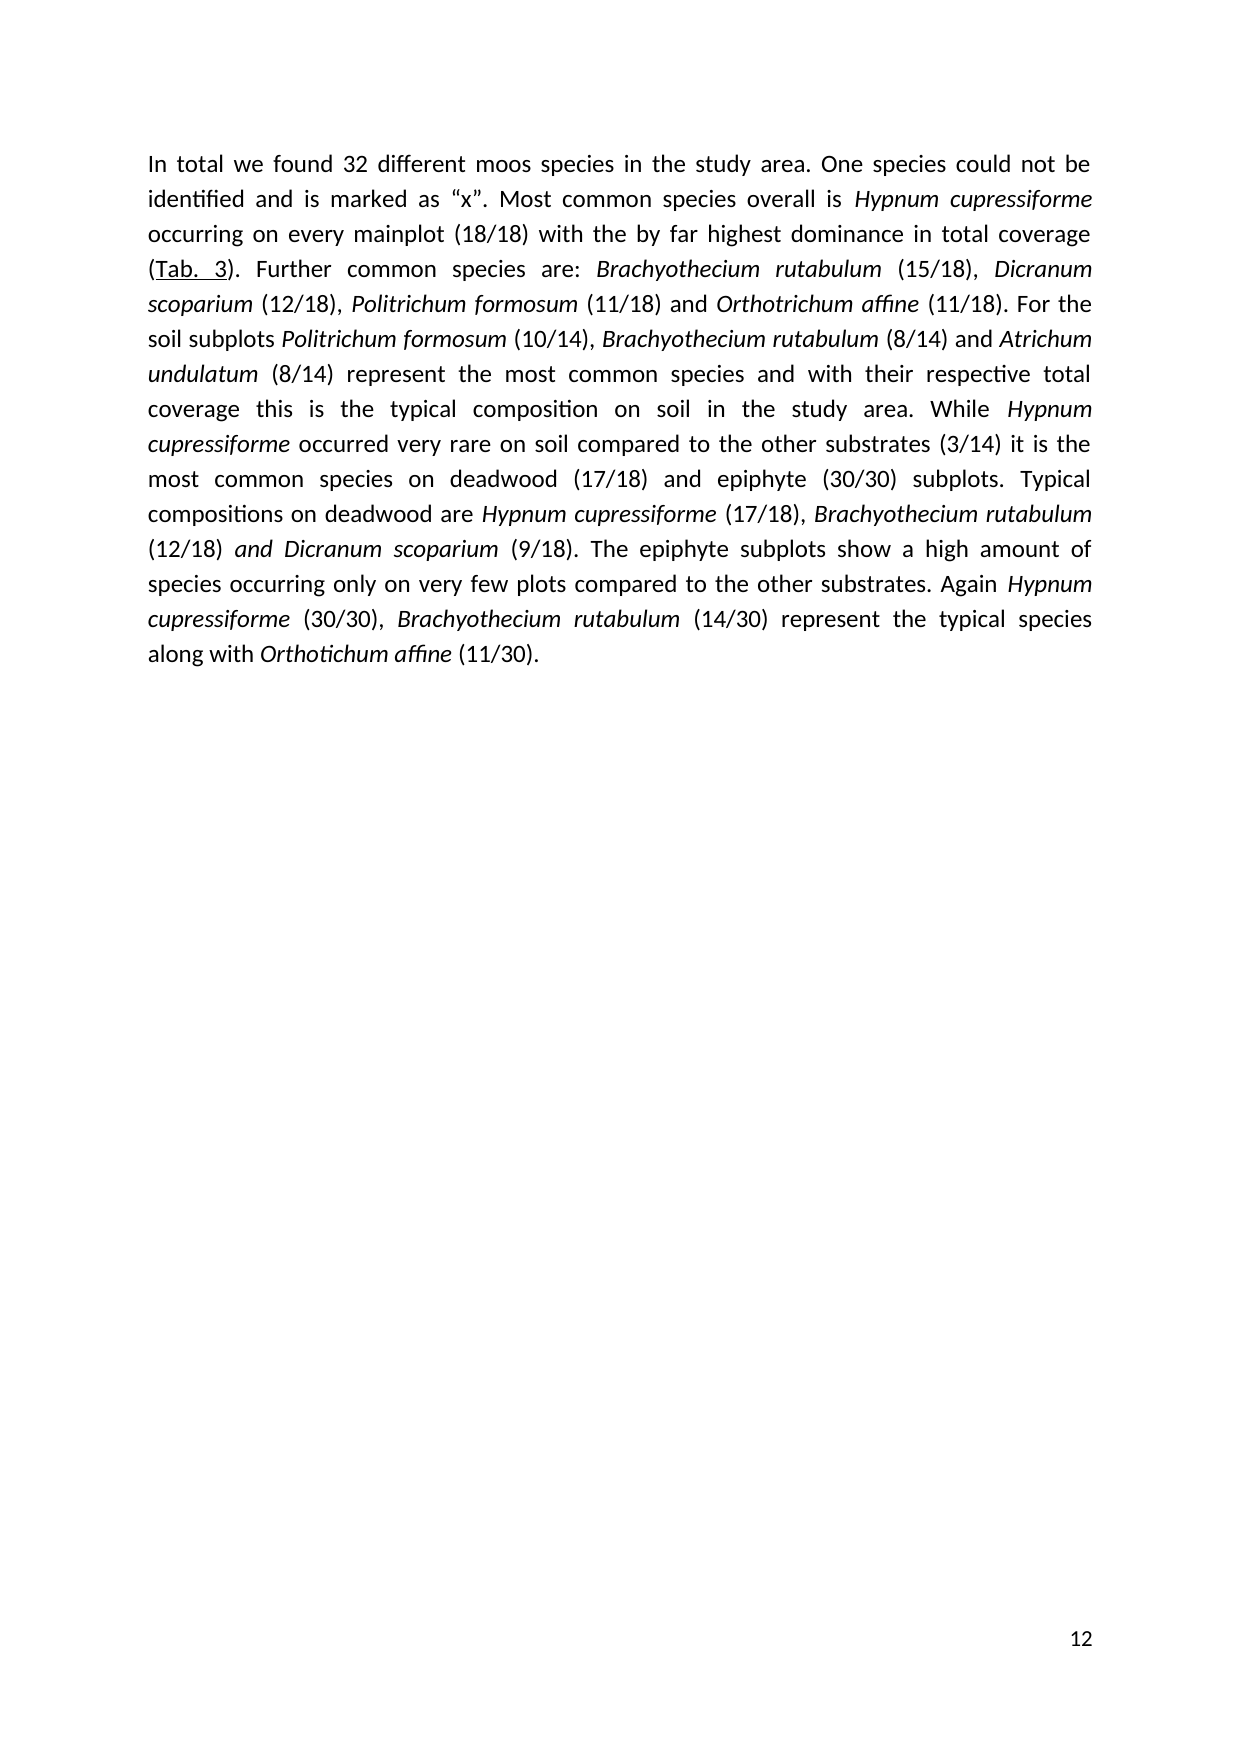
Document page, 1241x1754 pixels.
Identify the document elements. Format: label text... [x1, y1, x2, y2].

text In total we found 32 different moos species in the study area. One species could not be identified and is marked as “x”. Most common species overall is Hypnum cupressiforme occurring on every mainplot (18/18) with the by far highest dominance in total coverage (Tab. 3). Further common species are: Brachyothecium rutabulum (15/18), Dicranum scoparium (12/18), Politrichum formosum (11/18) and Orthotrichum affine (11/18). For the soil subplots Politrichum formosum (10/14), Brachyothecium rutabulum (8/14) and Atrichum undulatum (8/14) represent the most common species and with their respective total coverage this is the typical composition on soil in the study area. While Hypnum cupressiforme occurred very rare on soil compared to the other substrates (3/14) it is the most common species on deadwood (17/18) and epiphyte (30/30) subplots. Typical compositions on deadwood are Hypnum cupressiforme (17/18), Brachyothecium rutabulum (12/18) and Dicranum scoparium (9/18). The epiphyte subplots show a high amount of species occurring only on very few plots compared to the other substrates. Again Hypnum cupressiforme (30/30), Brachyothecium rutabulum (14/30) represent the typical species along with Orthotichum affine (11/30). [148, 148, 1092, 668]
